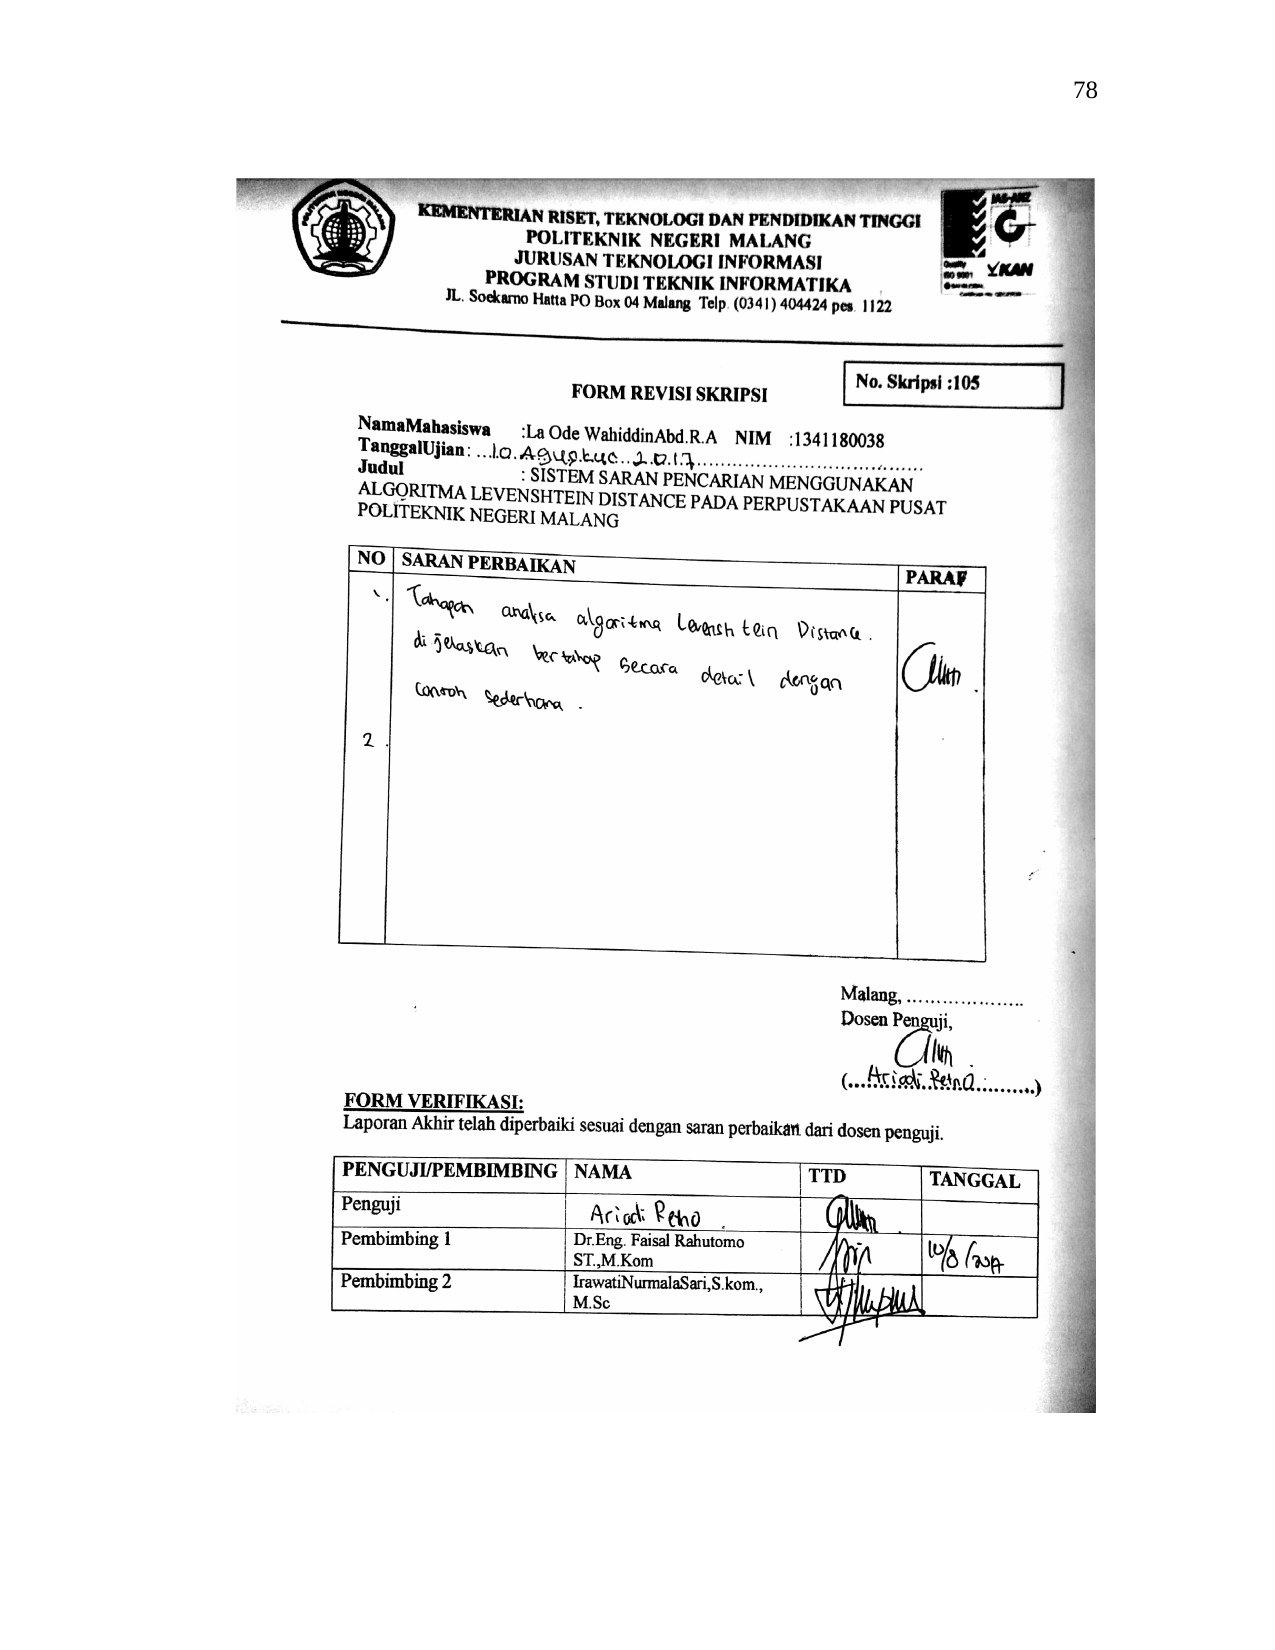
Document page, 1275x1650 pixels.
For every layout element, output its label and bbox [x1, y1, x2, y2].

picture [236, 177, 1098, 1413]
